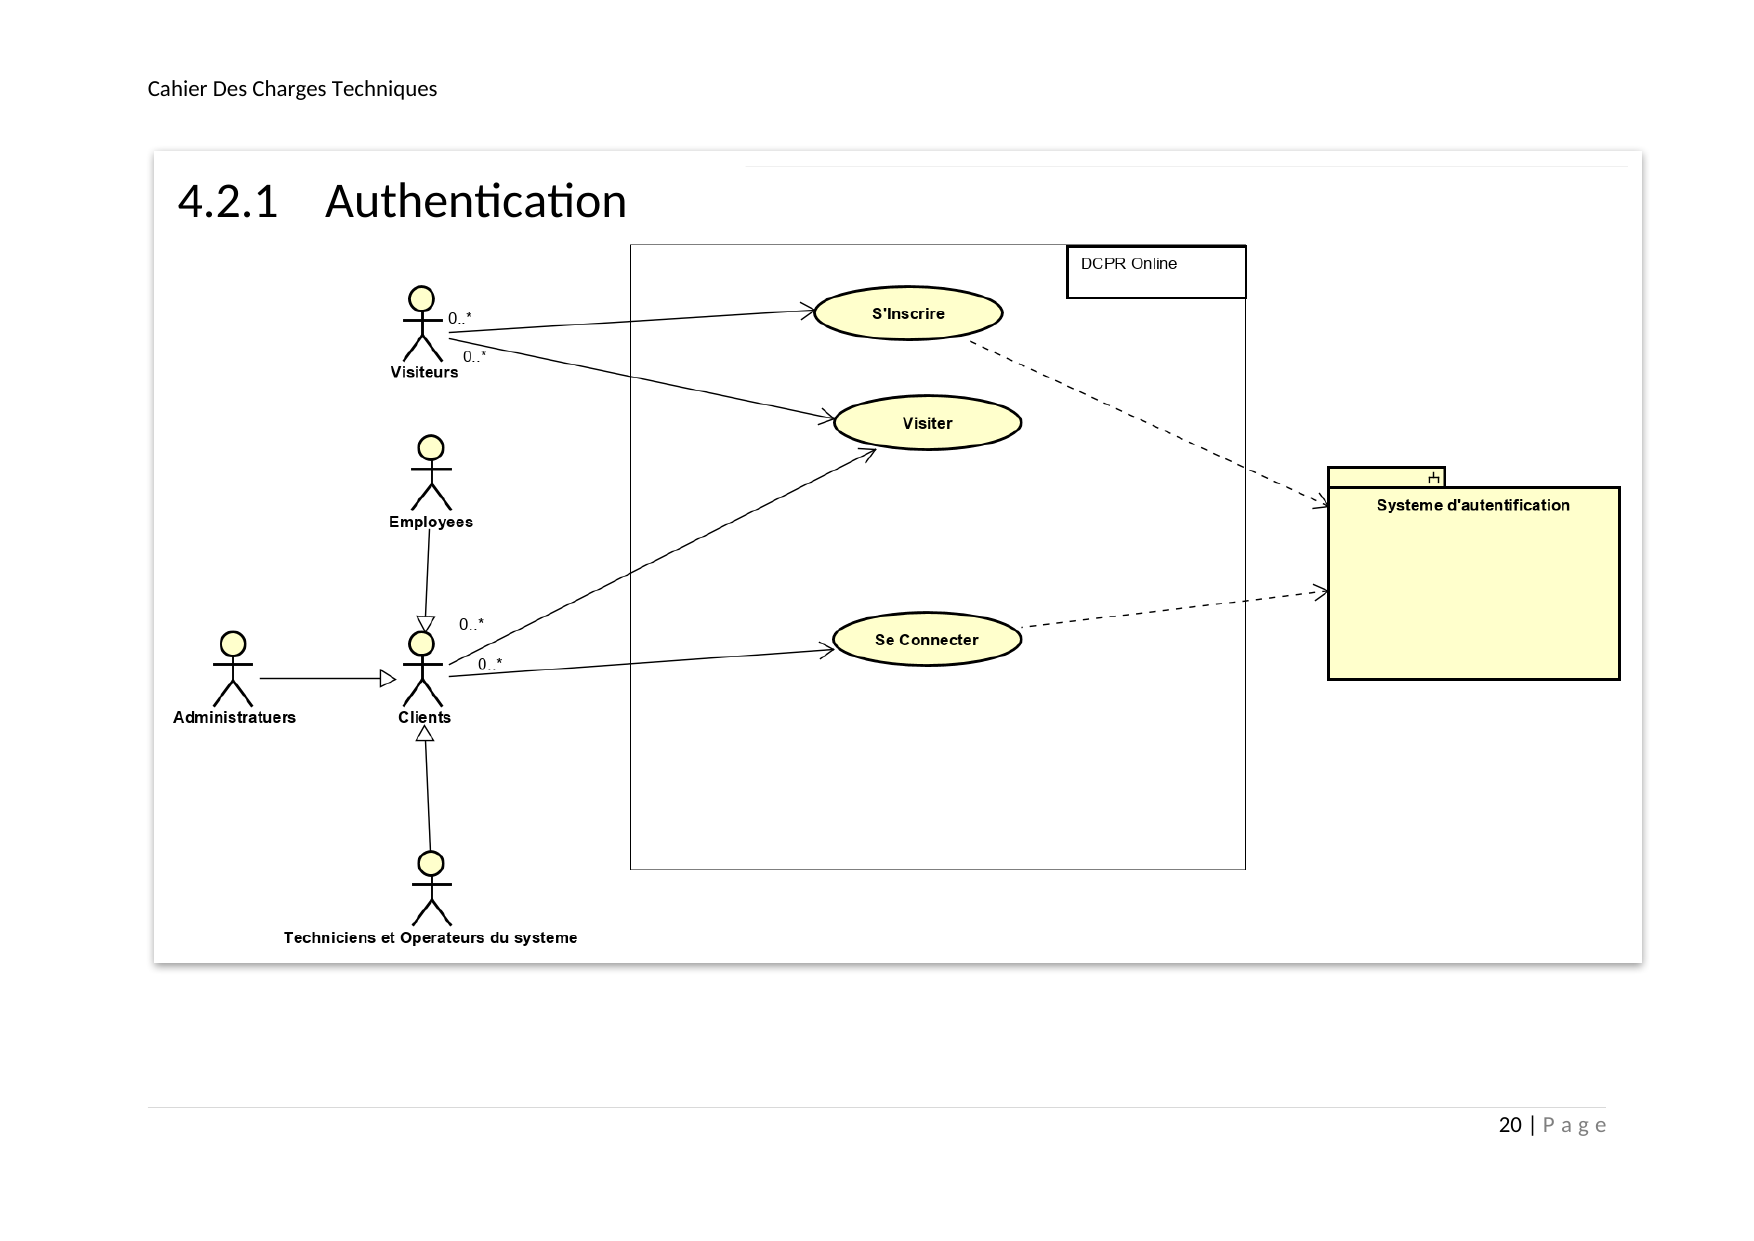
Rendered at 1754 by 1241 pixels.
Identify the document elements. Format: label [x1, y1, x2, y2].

picture [169, 166, 1628, 948]
